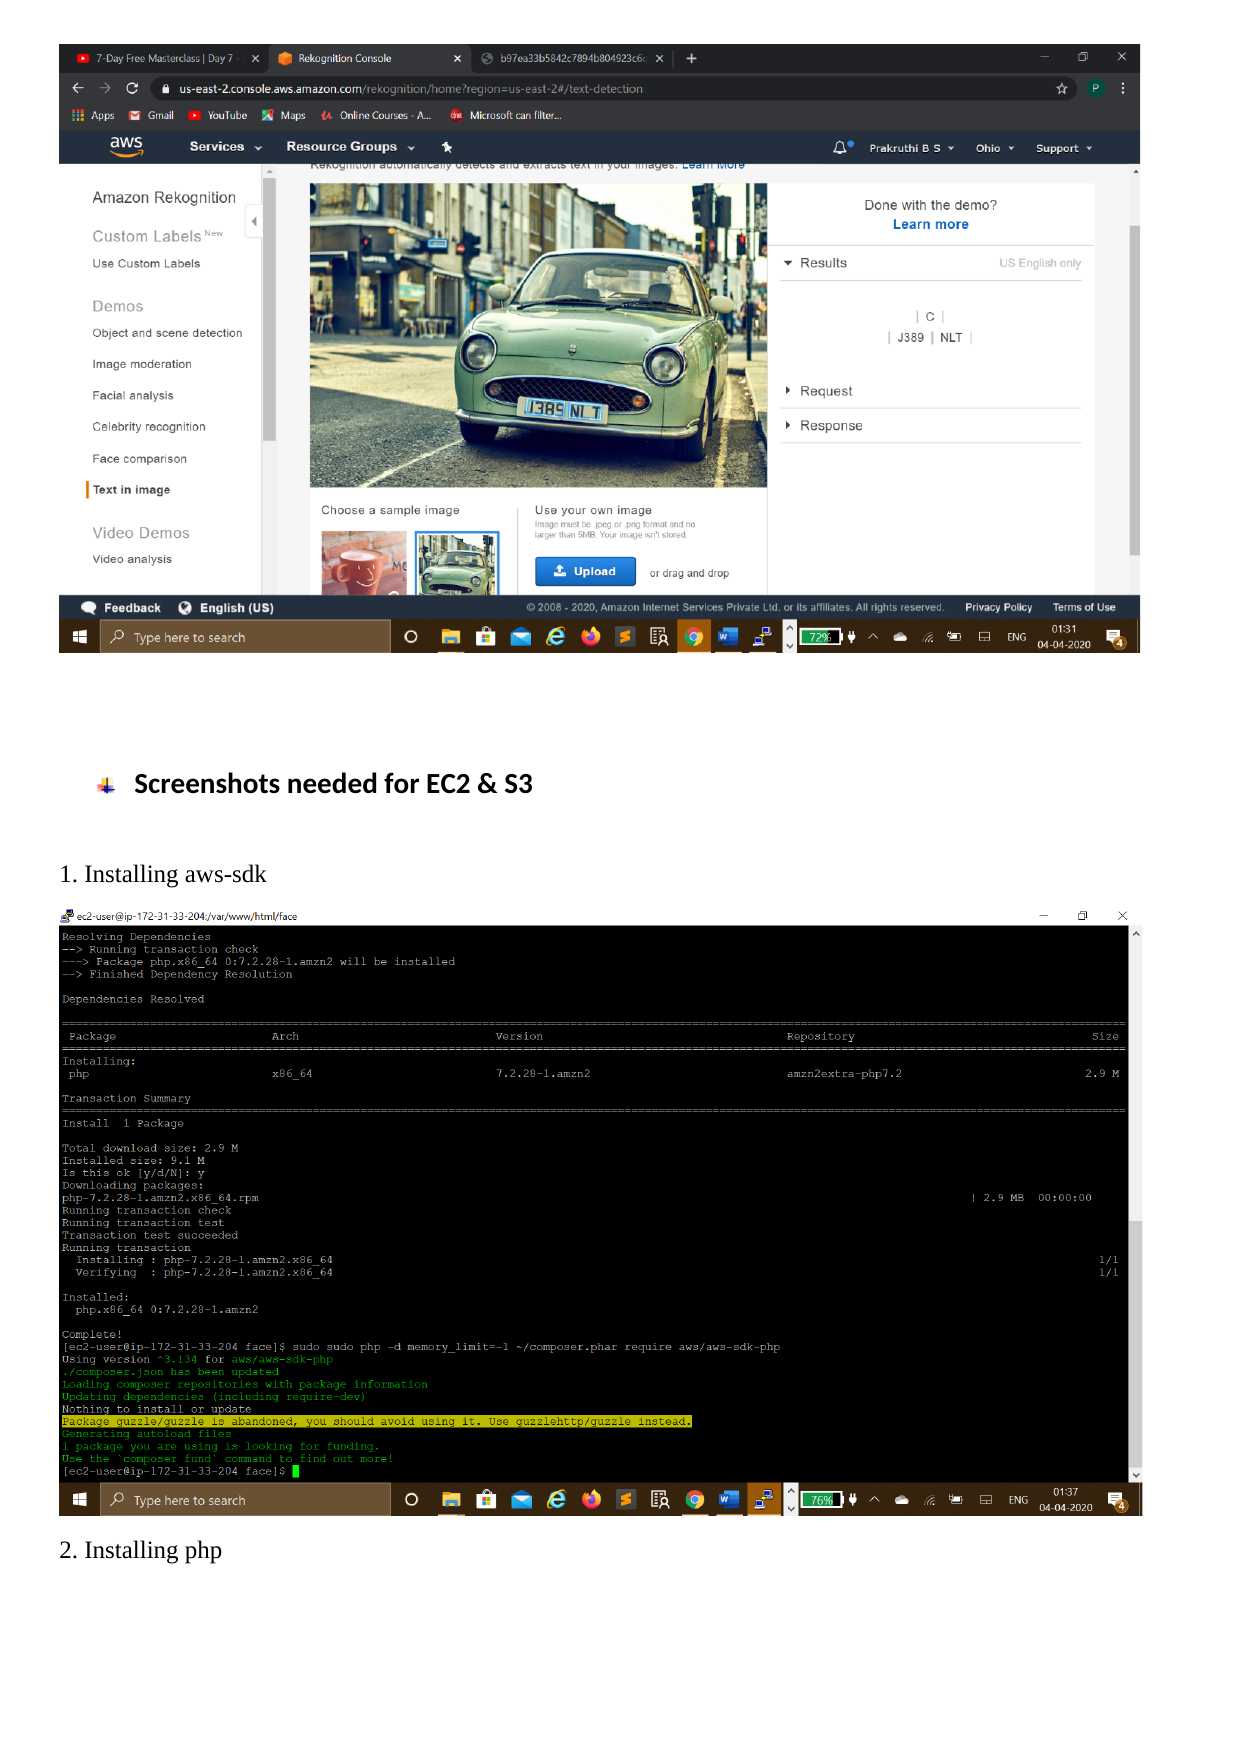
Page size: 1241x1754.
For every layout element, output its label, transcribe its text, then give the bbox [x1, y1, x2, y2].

picture [59, 44, 1141, 653]
list Screenshots needed for EC2 & S3 [97, 765, 1167, 801]
text 2. Installing php [59, 1535, 1167, 1563]
text 1. Installing aws-sdk [59, 859, 1167, 887]
picture [59, 906, 1143, 1516]
picture [97, 776, 115, 794]
